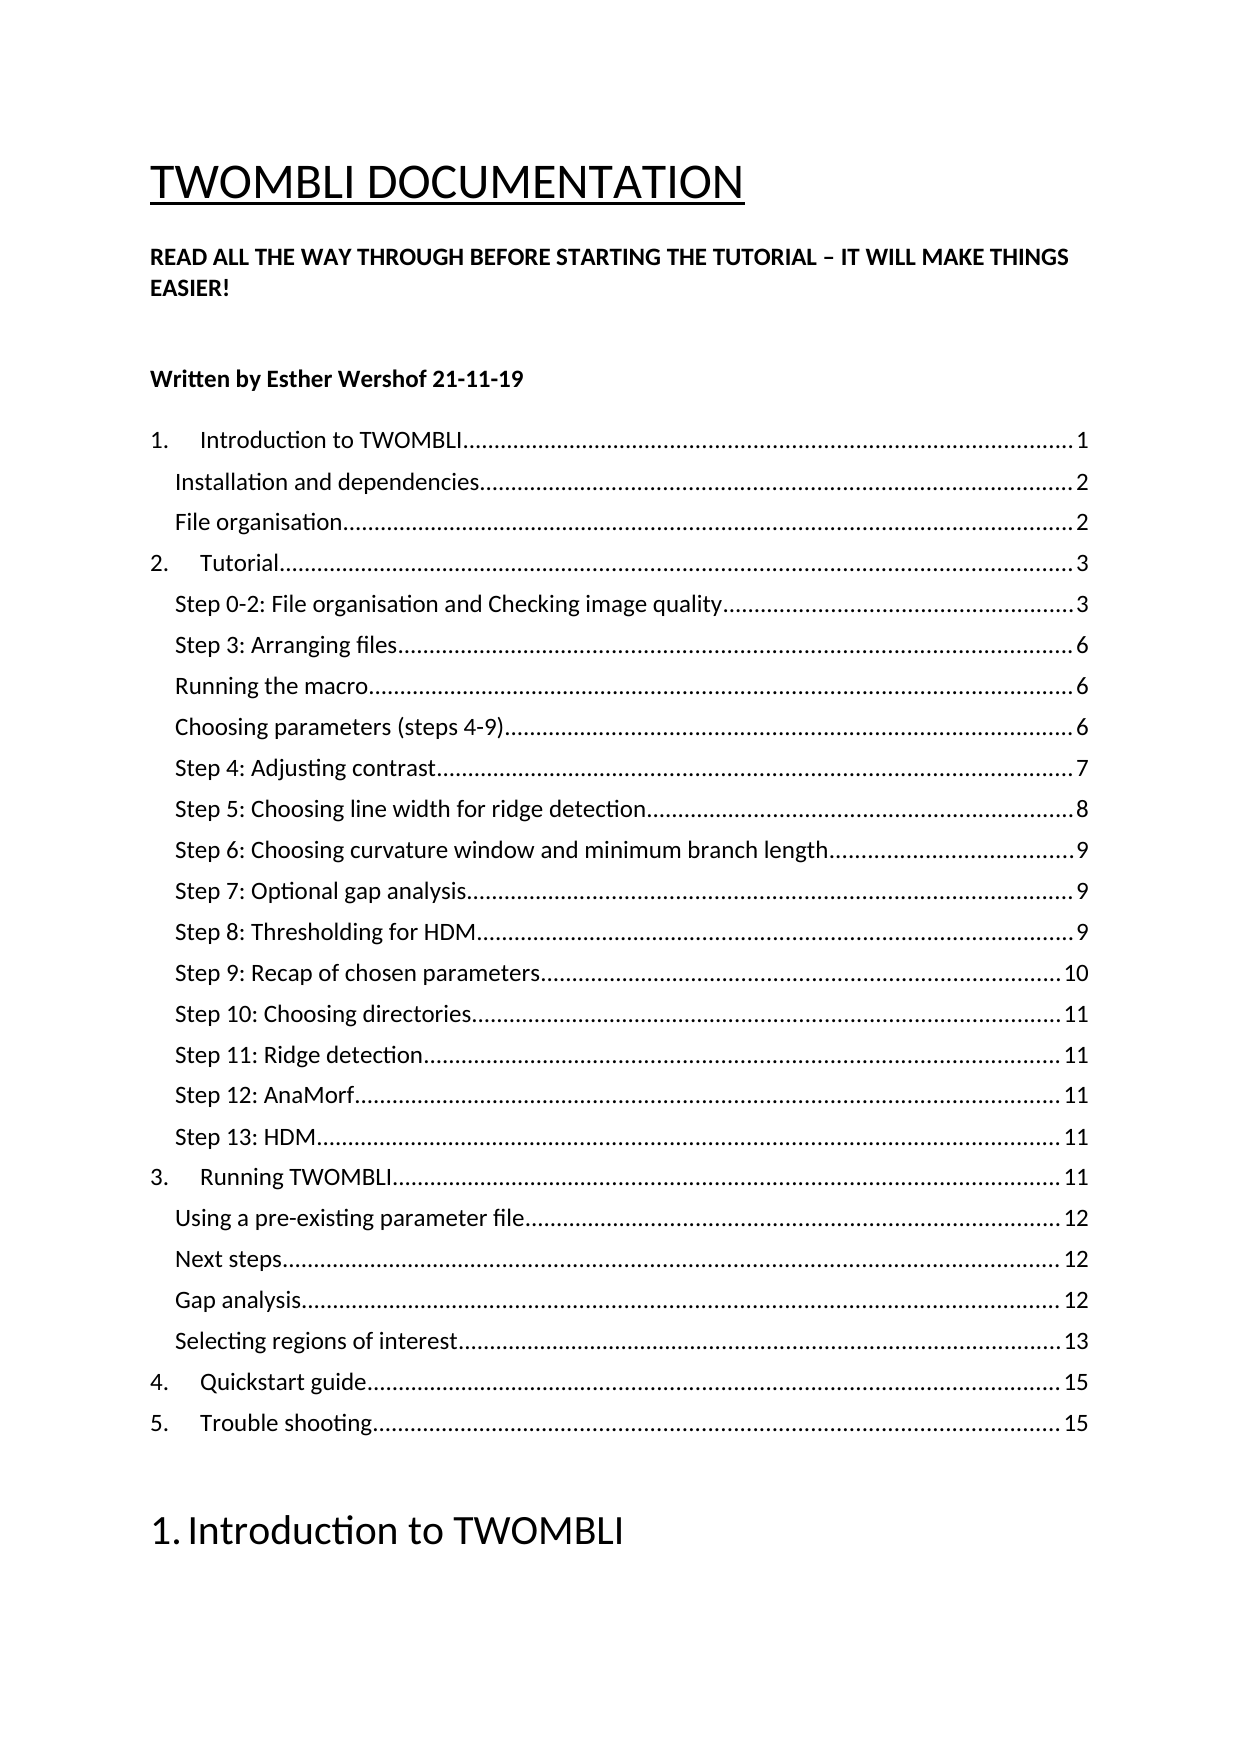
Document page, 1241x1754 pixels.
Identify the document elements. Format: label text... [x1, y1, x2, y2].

text Step 13: HDM 11 [175, 1121, 1090, 1151]
text Step 12: AnaMorf 11 [175, 1080, 1090, 1110]
text READ ALL THE WAY THROUGH BEFORE STARTING THE TUTORIAL – IT WILL MAKE THINGS EASIER! [150, 242, 1090, 303]
text 1. Introduction to TWOMBLI 1 [150, 425, 1090, 455]
text Step 8: Thresholding for HDM 9 [175, 916, 1090, 946]
text Choosing parameters (steps 4-9) 6 [175, 711, 1090, 742]
text Step 9: Recap of chosen parameters 10 [175, 957, 1090, 987]
text Gap analysis 12 [175, 1284, 1090, 1315]
text Step 0-2: File organisation and Checking image quality 3 [175, 588, 1090, 619]
text Step 11: Ridge detection 11 [175, 1039, 1090, 1069]
text TWOMBLI DOCUMENTATION [150, 150, 1090, 211]
text 4. Quickstart guide 15 [150, 1366, 1090, 1397]
text Step 4: Adjusting contrast 7 [175, 752, 1090, 783]
text Step 3: Arranging files 6 [175, 629, 1090, 660]
text File organisation 2 [175, 507, 1090, 537]
text Next steps 12 [175, 1243, 1090, 1274]
text Running the macro 6 [175, 670, 1090, 701]
text Step 7: Optional gap analysis 9 [175, 875, 1090, 906]
text Step 6: Choosing curvature window and minimum branch length 9 [175, 834, 1090, 864]
text Written by Esther Wershof 21-11-19 [150, 364, 1090, 394]
text Installation and dependencies 2 [175, 466, 1090, 496]
text 5. Trouble shooting 15 [150, 1407, 1090, 1438]
text Selecting regions of interest 13 [175, 1325, 1090, 1356]
text Using a pre-existing parameter file 12 [175, 1202, 1090, 1233]
subtitle Introduction to TWOMBLI [150, 1504, 1090, 1554]
text Step 5: Choosing line width for ridge detection 8 [175, 793, 1090, 824]
text 2. Tutorial 3 [150, 547, 1090, 578]
text Step 10: Choosing directories 11 [175, 998, 1090, 1028]
text 3. Running TWOMBLI 11 [150, 1162, 1090, 1192]
